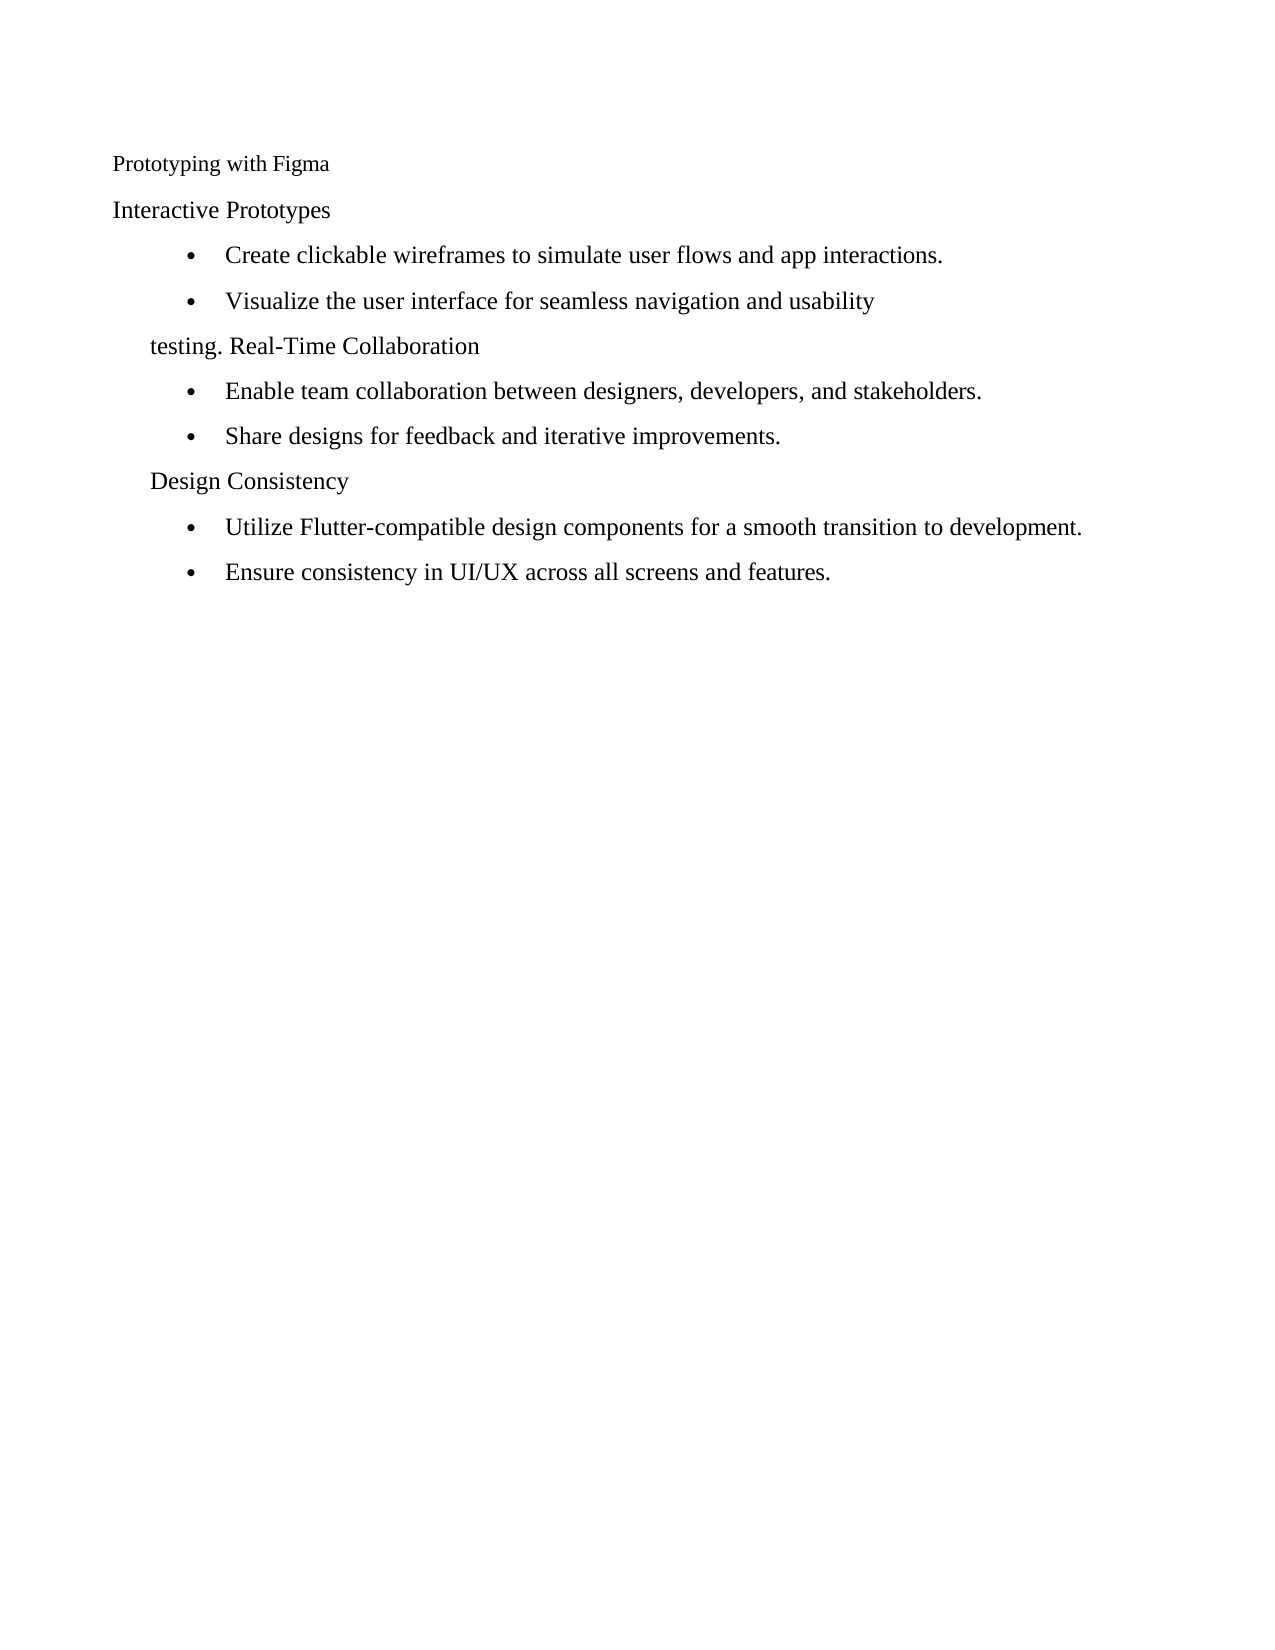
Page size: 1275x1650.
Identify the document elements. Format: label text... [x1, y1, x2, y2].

text Interactive Prototypes [112, 195, 1275, 224]
list Visualize the user interface for seamless navigation and usability testing. Real-Time Collaboration [150, 286, 953, 359]
list Create clickable wireframes to simulate user flows and app interactions. [187, 240, 1275, 269]
list Enable team collaboration between designers, developers, and stakeholders. [187, 376, 1275, 405]
text Prototyping with Figma [112, 150, 1275, 176]
list Share designs for feedback and iterative improvements. Design Consistency [150, 421, 781, 495]
list Ensure consistency in UI/UX across all screens and features. [187, 557, 1275, 586]
list Utilize Flutter-compatible design components for a smooth transition to development. [187, 512, 1275, 540]
